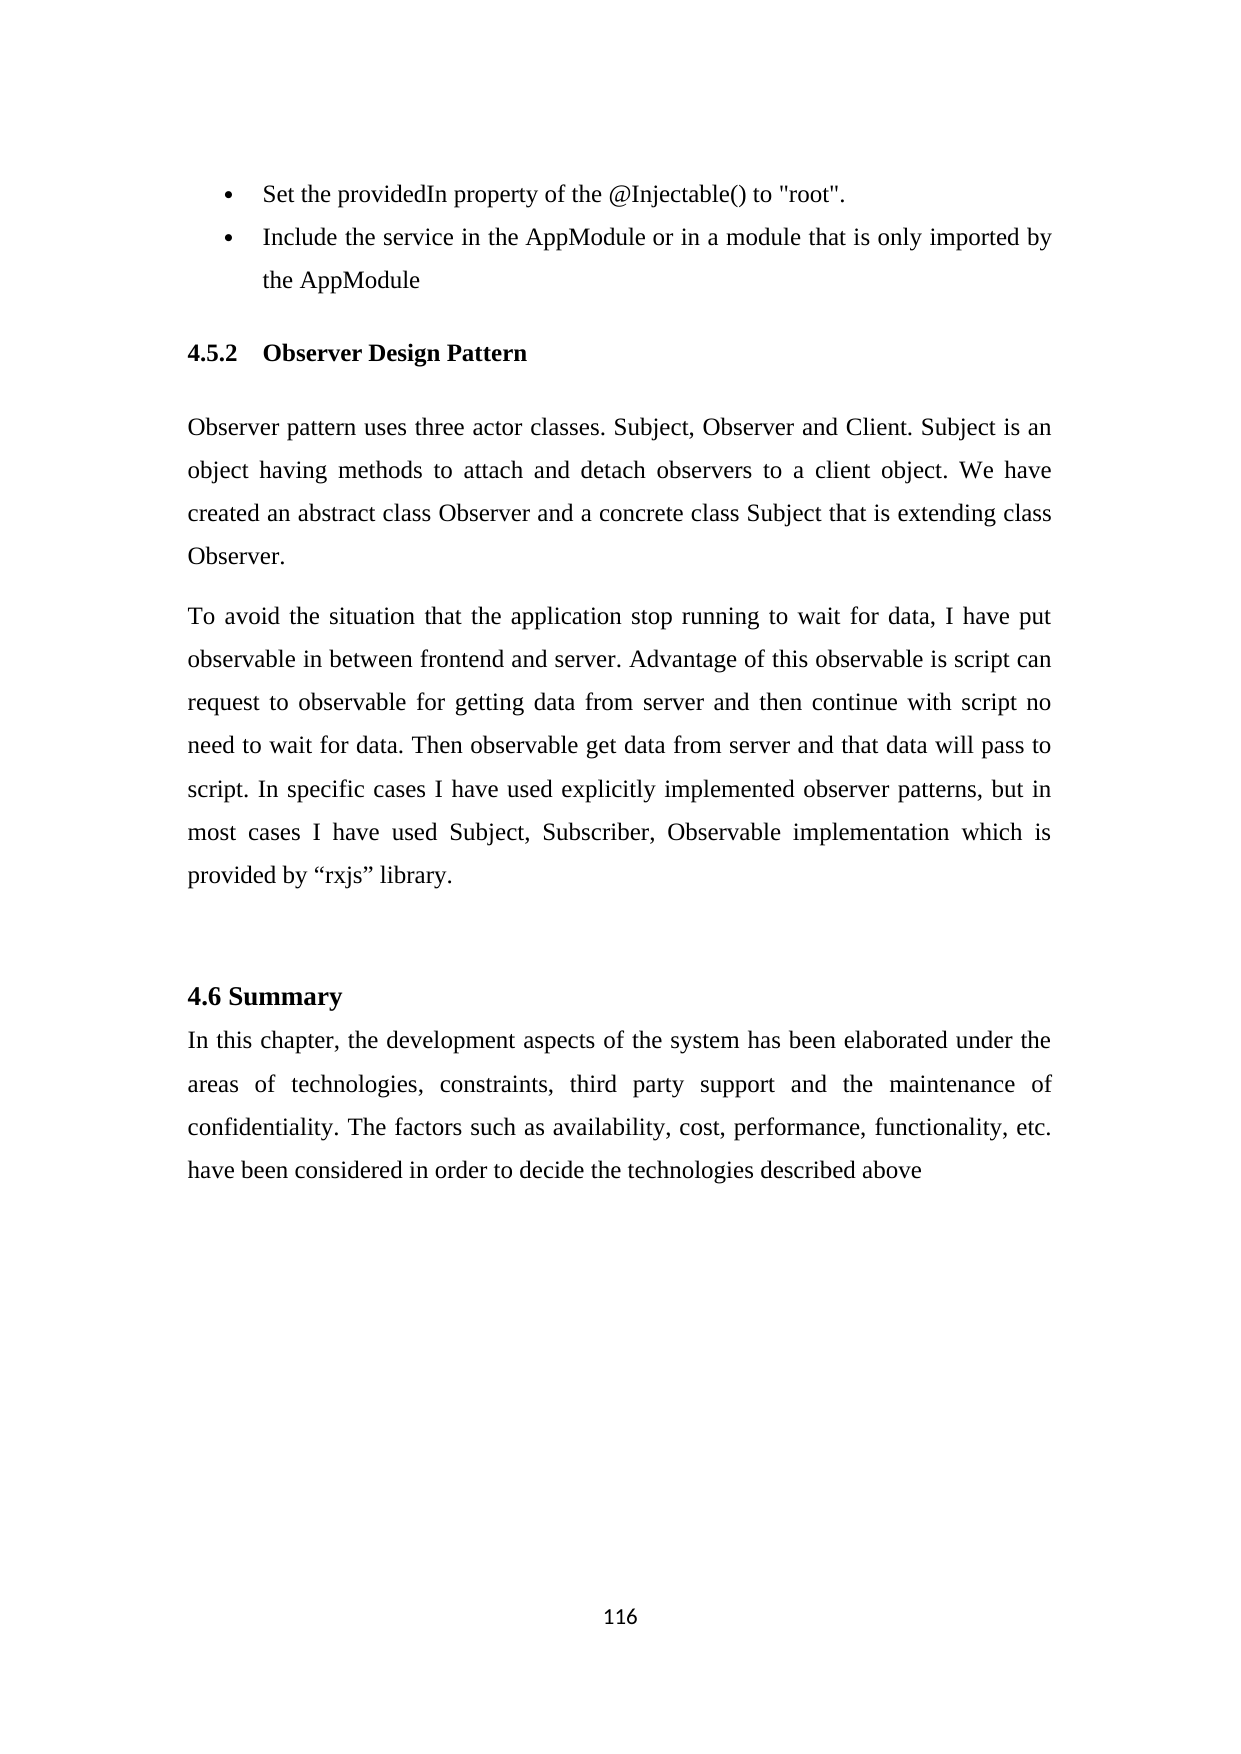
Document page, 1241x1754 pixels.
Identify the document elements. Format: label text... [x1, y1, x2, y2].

text In this chapter, the development aspects of the system has been elaborated under the areas of technologies, constraints, third party support and the maintenance of confidentiality. The factors such as availability, cost, performance, functionality, etc. have been considered in order to decide the technologies described above [187, 1026, 1053, 1184]
text To avoid the situation that the application stop running to wait for data, I have put observable in between frontend and server. Advantage of this observable is script can request to observable for getting data from server and then continue with script no need to wait for data. Then observable get data from server and that data will pass to script. In specific cases I have used explicitly implemented observer patterns, but in most cases I have used Subject, Subscriber, Observable implementation which is provided by “rxjs” library. [187, 601, 1053, 889]
list Set the providedIn property of the @Injectable() to "root". [225, 179, 1053, 208]
list Include the service in the AppModule or in a module that is only imported by the AppModule [225, 222, 1053, 294]
text Observer pattern uses three actor classes. Subject, Observer and Client. Subject is an object having methods to attach and detach observers to a client object. We have created an abstract class Observer and a concrete class Subject that is extending class Observer. [187, 412, 1053, 570]
subtitle 4.6 Summary [187, 979, 1053, 1011]
subtitle Observer Design Pattern [187, 338, 1053, 366]
